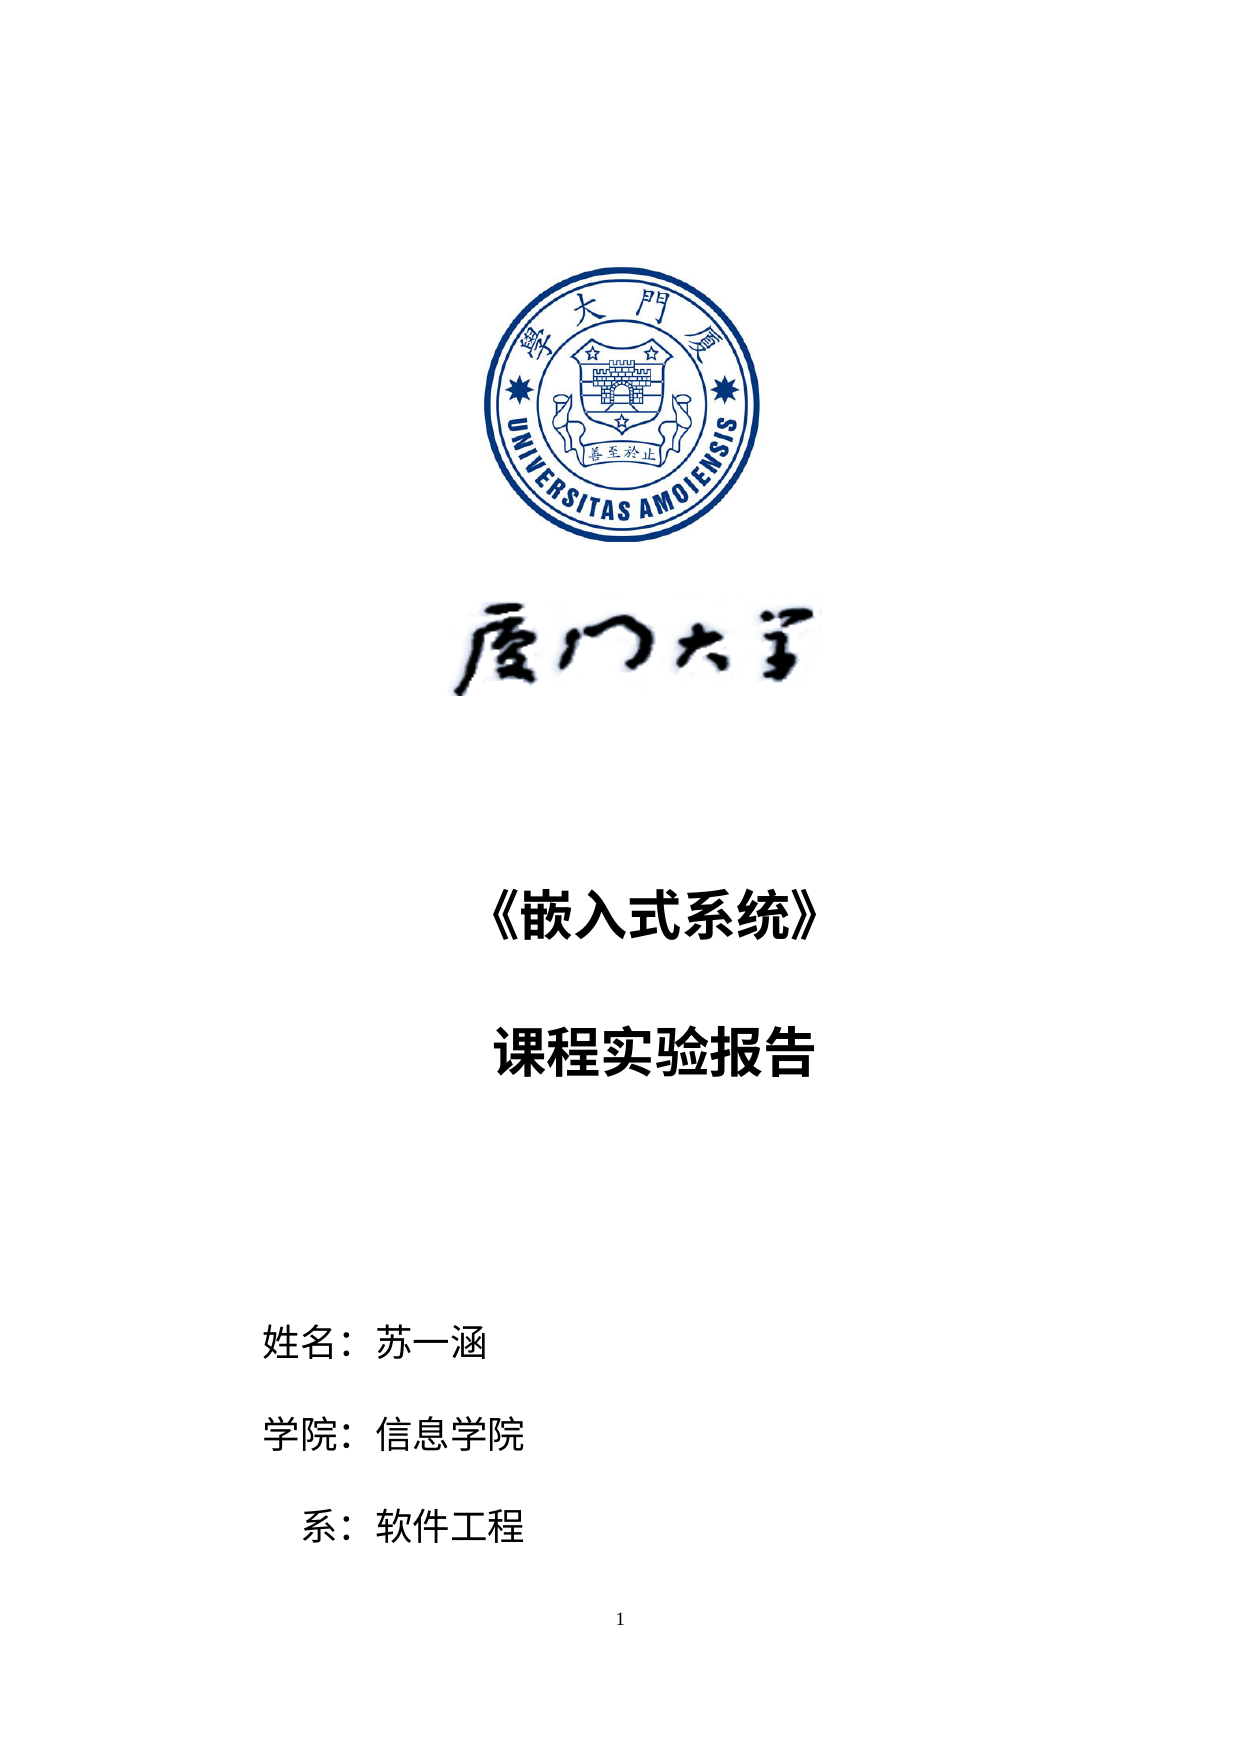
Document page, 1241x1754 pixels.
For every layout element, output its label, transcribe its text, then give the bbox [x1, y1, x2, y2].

picture [446, 597, 822, 696]
text 学院：信息学院 [187, 1399, 1053, 1464]
text 课程实验报告 [213, 1000, 1053, 1097]
picture [466, 243, 775, 551]
text 系：软件工程 [187, 1491, 1053, 1556]
text 姓名：苏一涵 [187, 1307, 1053, 1372]
text 《嵌入式系统》 [213, 863, 1053, 961]
